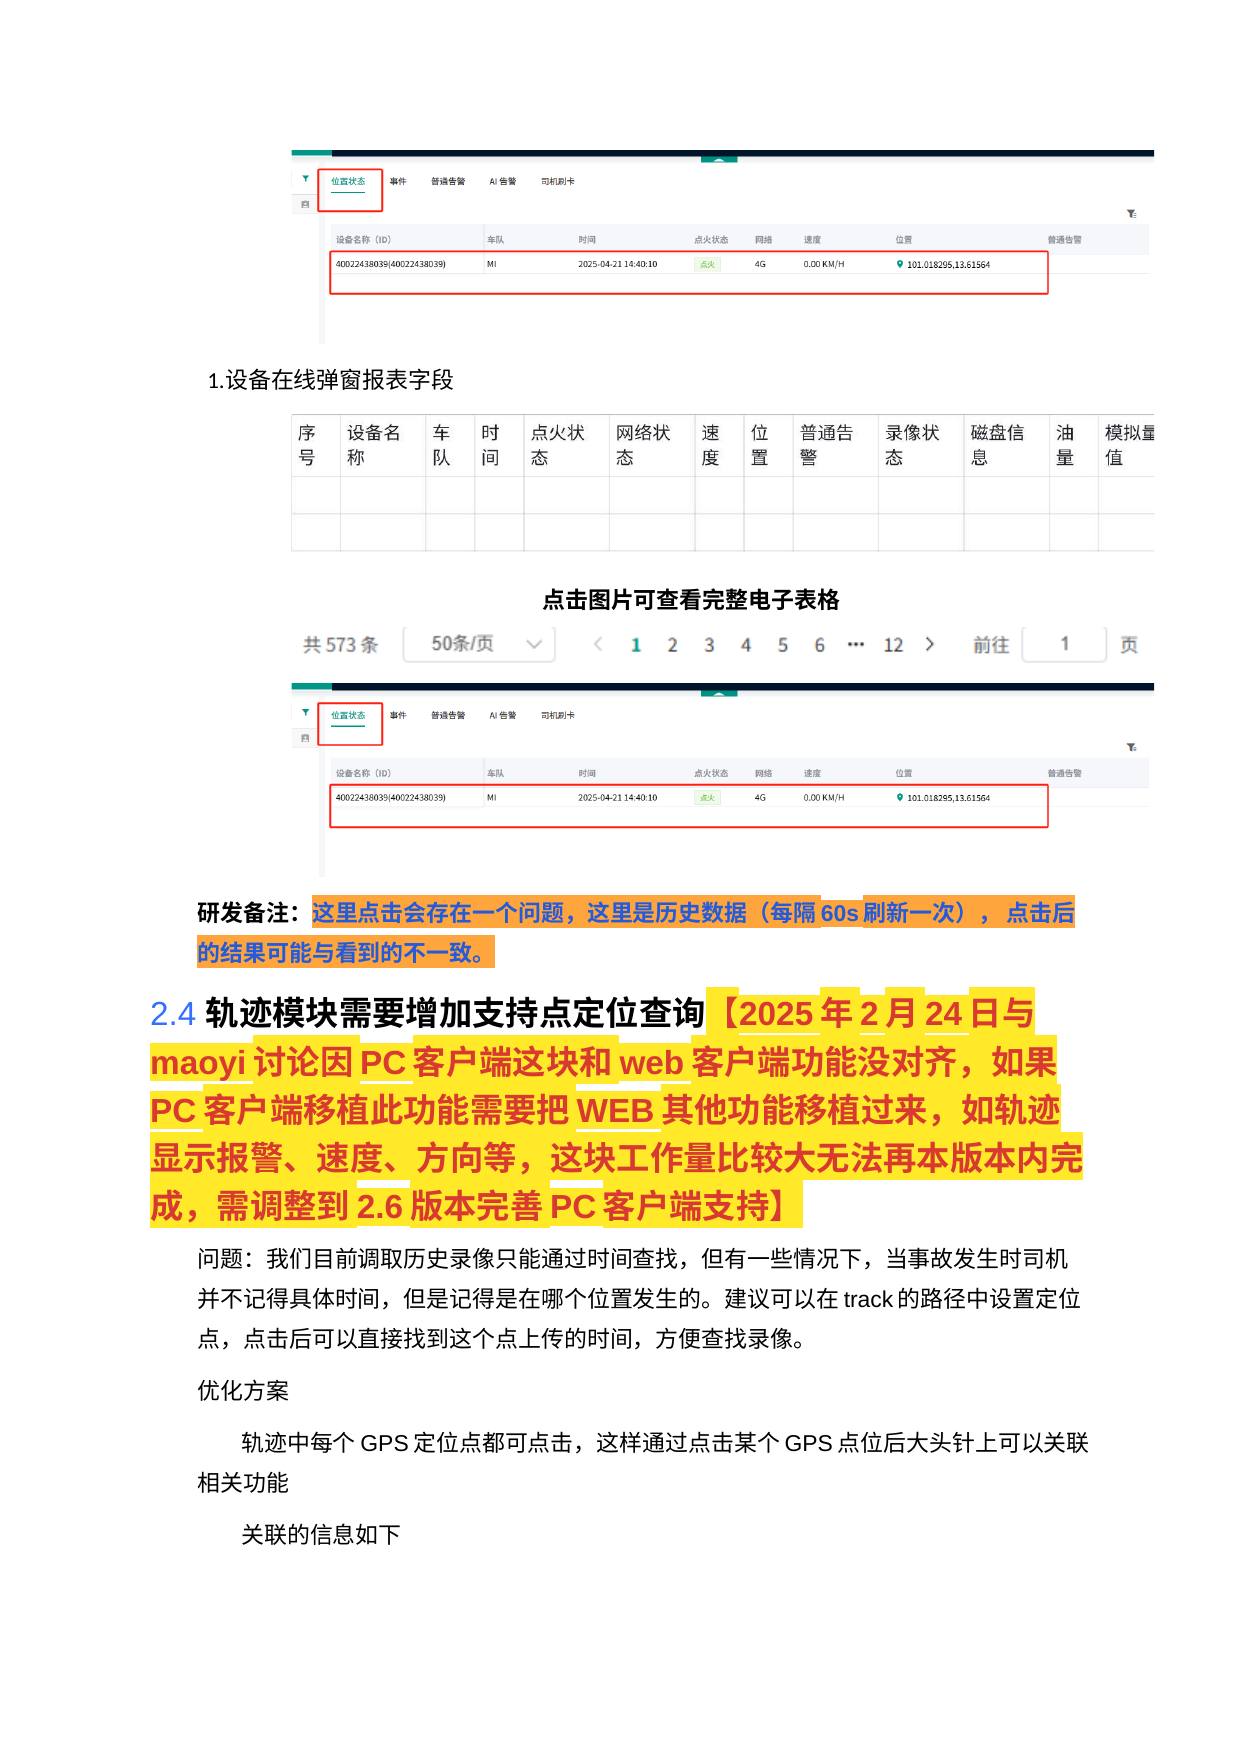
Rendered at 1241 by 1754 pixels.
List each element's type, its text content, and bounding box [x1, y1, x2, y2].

text 问题：我们目前调取历史录像只能通过时间查找，但有一些情况下，当事故发生时司机并不记得具体时间，但是记得是在哪个位置发生的。建议可以在track的路径中设置定位点，点击后可以直接找到这个点上传的时间，方便查找录像。 [197, 1241, 1090, 1354]
picture [291, 414, 1155, 552]
text 优化方案 [197, 1373, 1090, 1406]
picture [291, 150, 1155, 344]
text 关联的信息如下 [197, 1517, 1090, 1550]
picture [291, 627, 1155, 666]
text 轨迹中每个GPS定位点都可点击，这样通过点击某个GPS点位后大头针上可以关联相关功能 [197, 1425, 1090, 1498]
text 点击图片可查看完整电子表格 [292, 582, 1090, 615]
picture [291, 683, 1155, 877]
text 研发备注：这里点击会存在一个问题，这里是历史数据（每隔60s刷新一次）， 点击后的结果可能与看到的不一致。 [197, 895, 1090, 968]
list 设备在线弹窗报表字段 [207, 362, 1090, 395]
